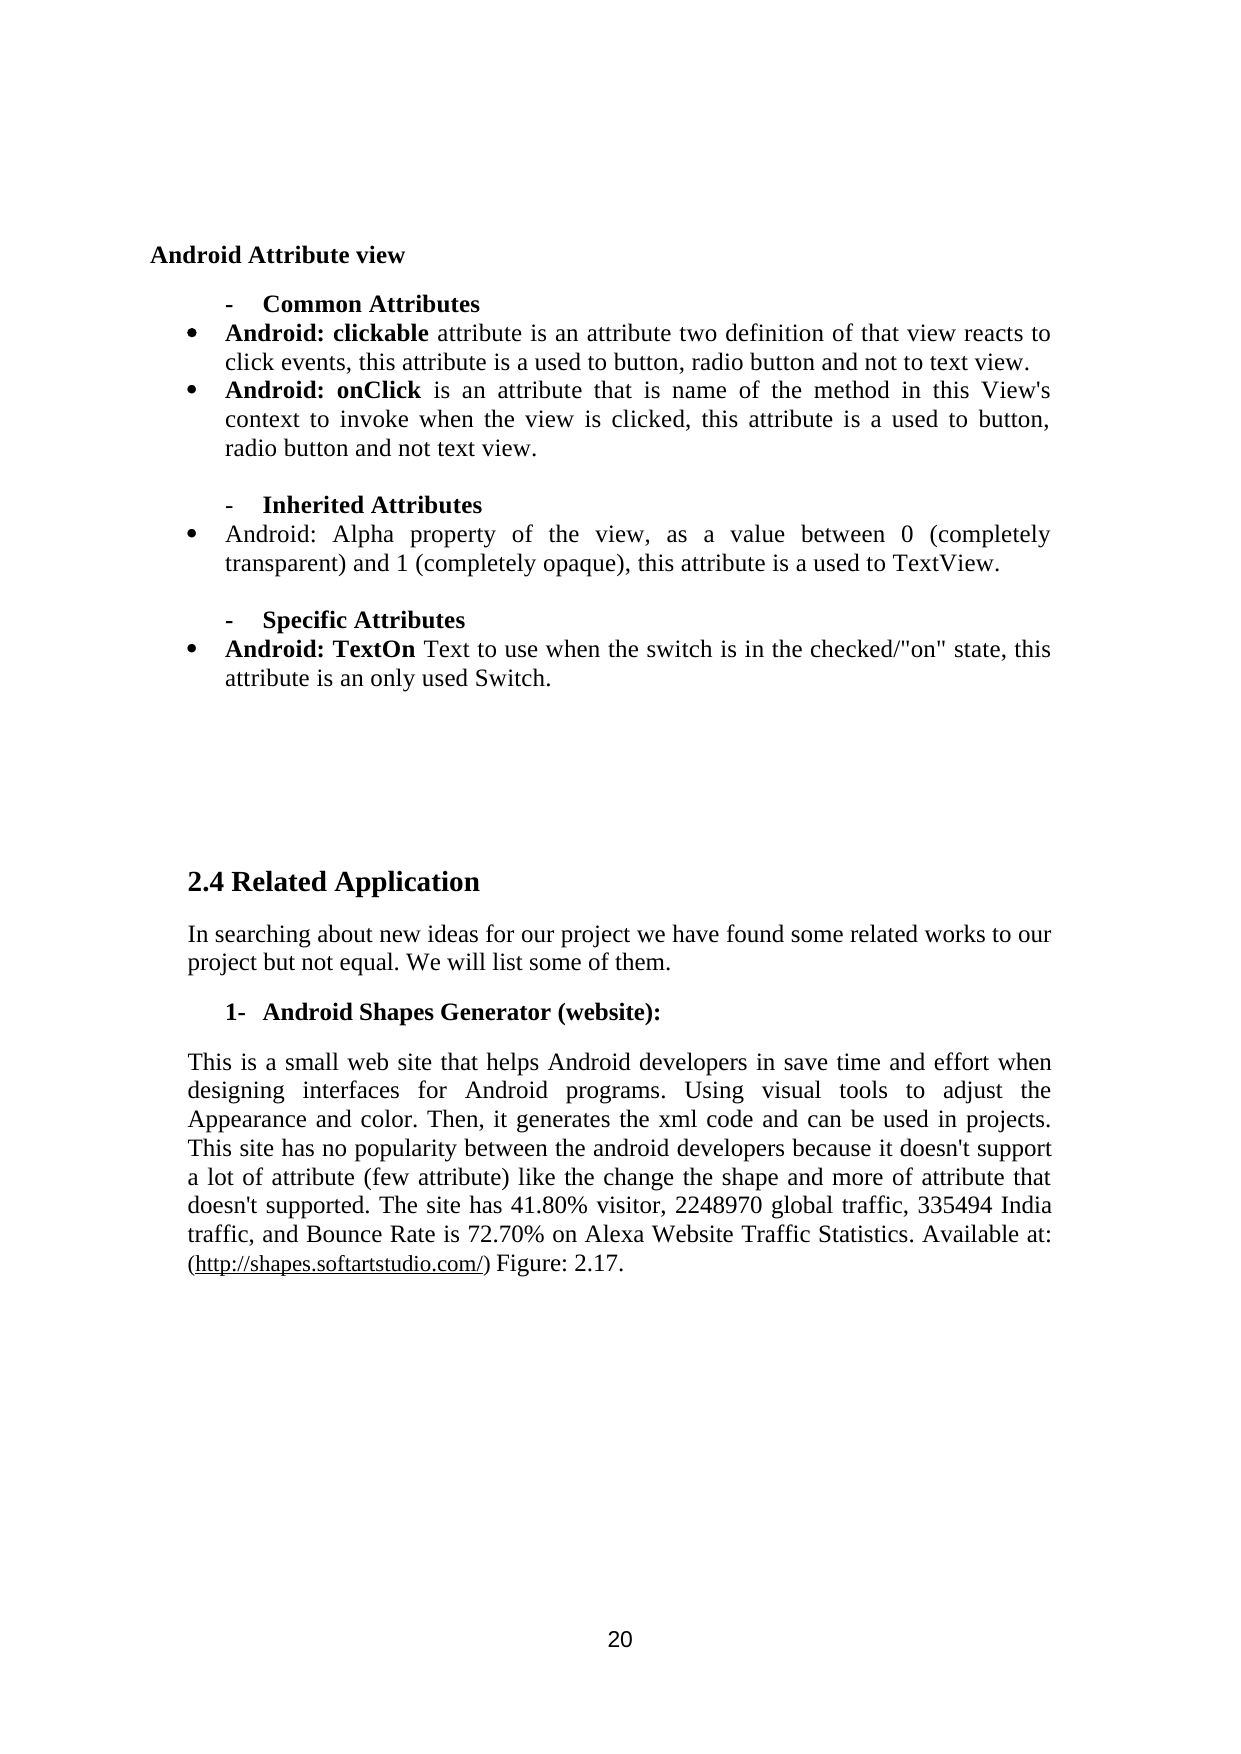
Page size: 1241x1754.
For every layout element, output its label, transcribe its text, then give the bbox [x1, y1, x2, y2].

list Android: Alpha property of the view, as a value between 0 (completely transparent) and 1 (completely opaque), this attribute is a used to TextView. [187, 519, 1053, 577]
list Android Shapes Generator (website): [225, 997, 1053, 1026]
text 2.4 Related Application [187, 864, 1053, 898]
text Android Attribute view [150, 240, 1053, 268]
list Common Attributes [225, 289, 1053, 318]
text In searching about new ideas for our project we have found some related works to our project but not equal. We will list some of them. [187, 919, 1053, 976]
list Android: onClick is an attribute that is name of the method in this View's context to invoke when the view is clicked, this attribute is a used to button, radio button and not text view. [187, 376, 1053, 462]
text This is a small web site that helps Android developers in save time and effort when designing interfaces for Android programs. Using visual tools to adjust the Appearance and color. Then, it generates the xml code and can be used in projects. This site has no popularity between the android developers because it doesn't support a lot of attribute (few attribute) like the change the shape and more of attribute that doesn't supported. The site has 41.80% visitor, 2248970 global traffic, 335494 India traffic, and Bounce Rate is 72.70% on Alexa Website Traffic Statistics. Available at: (http://shapes.softartstudio.com/) Figure: 2.17. [187, 1047, 1053, 1277]
list Specific Attributes [225, 606, 1053, 634]
list Android: TextOn Text to use when the switch is in the checked/"on" state, this attribute is an only used Switch. [187, 634, 1053, 692]
list Android: clickable attribute is an attribute two definition of that view reacts to click events, this attribute is a used to button, radio button and not to text view. [187, 318, 1053, 376]
list Inherited Attributes [225, 491, 1053, 519]
